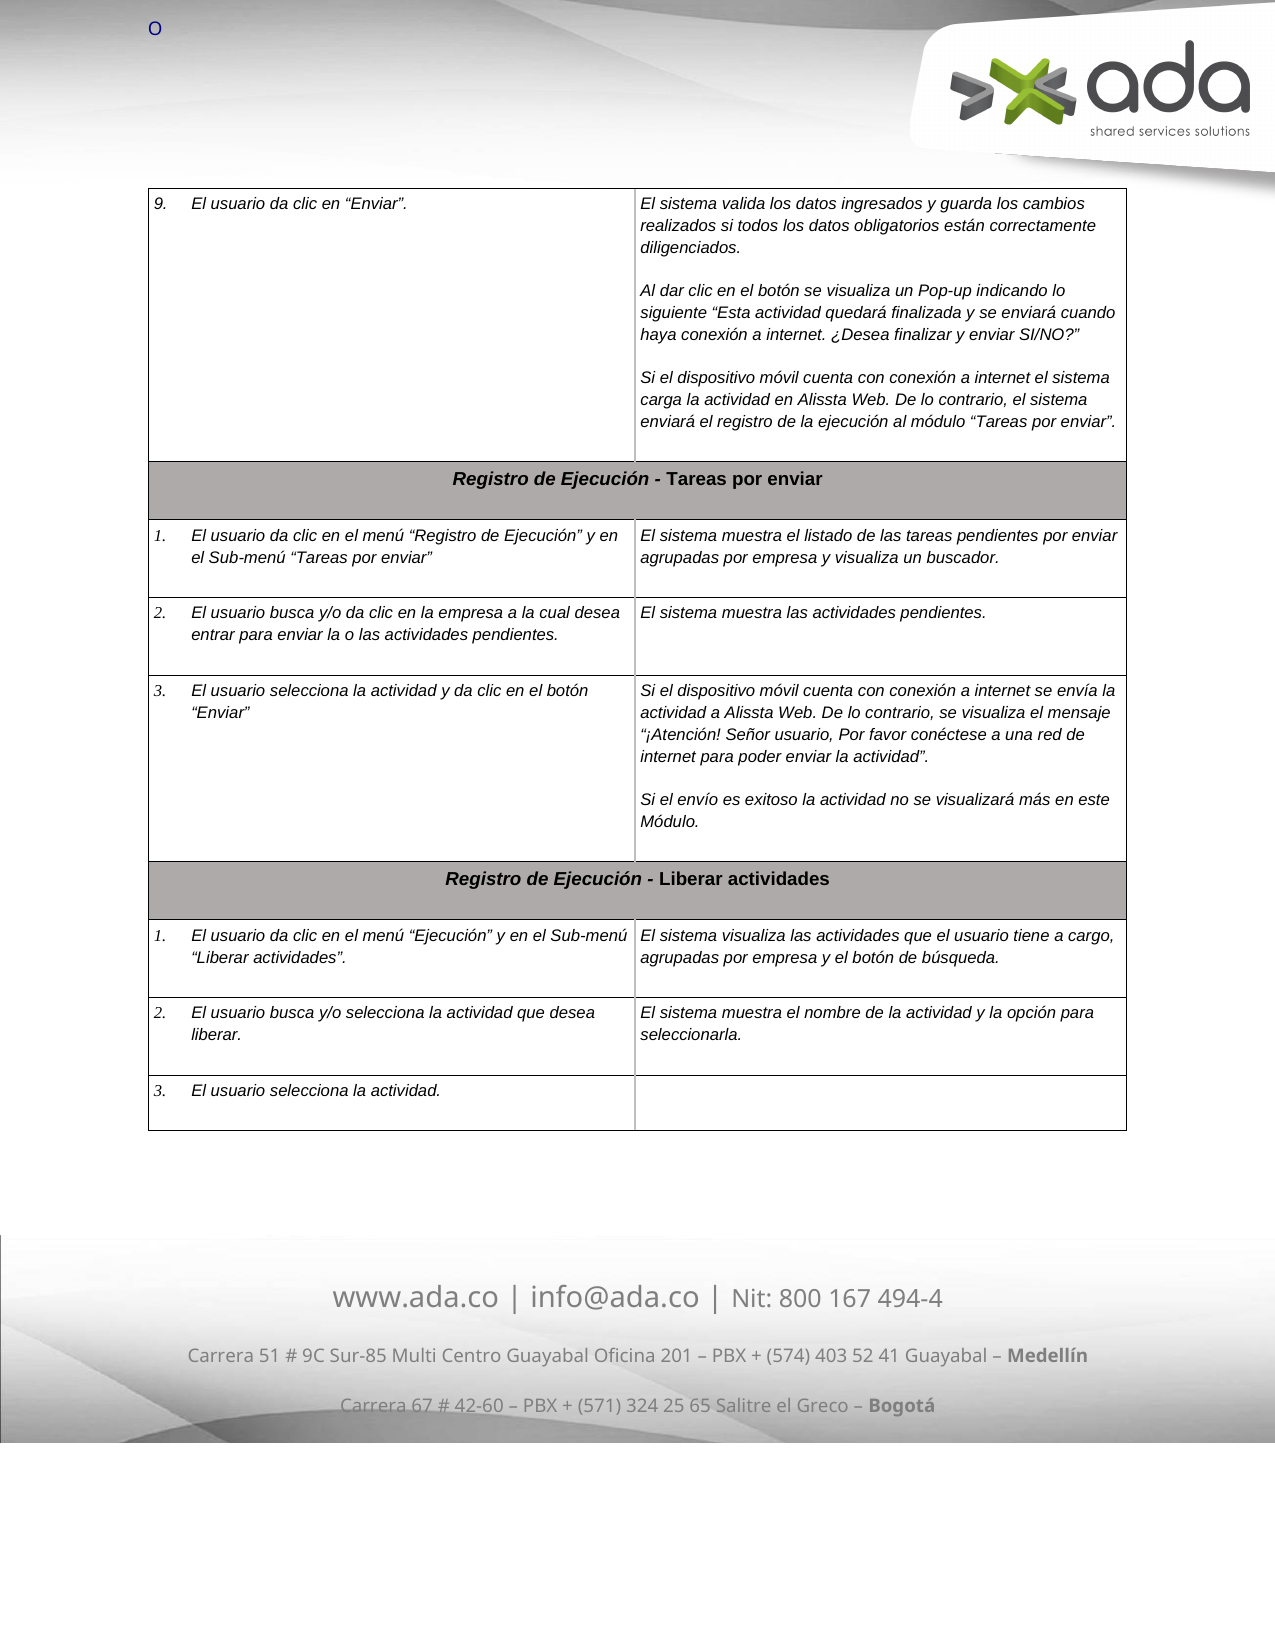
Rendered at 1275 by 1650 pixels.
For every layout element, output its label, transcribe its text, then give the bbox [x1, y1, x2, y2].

table_cell El usuario busca y/o da clic en la empresa a la cual desea entrar para enviar la o las actividades pendientes. [149, 598, 634, 674]
table_cell El usuario da clic en el menú “Registro de Ejecución” y en el Sub-menú “Tareas por enviar” [149, 520, 634, 597]
picture [0, 1235, 1275, 1443]
table_header El sistema valida los datos ingresados y guarda los cambios realizados si todos los datos obligatorios están correctamente diligenciados. Al dar clic en el botón se visualiza un Pop-up indicando lo siguiente “Esta actividad quedará finalizada y se enviará cuando haya conexión a internet. ¿Desea finalizar y enviar SI/NO?” Si el dispositivo móvil cuenta con conexión a internet el sistema carga la actividad en Alissta Web. De lo contrario, el sistema enviará el registro de la ejecución al módulo “Tareas por enviar”. [636, 189, 1126, 461]
table_cell El sistema visualiza las actividades que el usuario tiene a cargo, agrupadas por empresa y el botón de búsqueda. [636, 920, 1126, 997]
picture [0, 0, 1275, 230]
table_cell Registro de Ejecución - Tareas por enviar [149, 462, 1126, 519]
table_cell El usuario busca y/o selecciona la actividad que desea liberar. [149, 998, 634, 1074]
table_cell El usuario selecciona la actividad. [149, 1076, 634, 1130]
table_cell El usuario selecciona la actividad y da clic en el botón “Enviar” [149, 676, 634, 861]
table_cell El usuario da clic en el menú “Ejecución” y en el Sub-menú “Liberar actividades”. [149, 920, 634, 997]
table_cell Si el dispositivo móvil cuenta con conexión a internet se envía la actividad a Alissta Web. De lo contrario, se visualiza el mensaje “¡Atención! Señor usuario, Por favor conéctese a una red de internet para poder enviar la actividad”. Si el envío es exitoso la actividad no se visualizará más en este Módulo. [636, 676, 1126, 861]
table_header El usuario da clic en “Enviar”. [149, 189, 634, 461]
table_cell El sistema muestra el listado de las tareas pendientes por enviar agrupadas por empresa y visualiza un buscador. [636, 520, 1126, 597]
table_cell El sistema muestra las actividades pendientes. [636, 598, 1126, 674]
table_cell [636, 1076, 1126, 1130]
table_cell Registro de Ejecución - Liberar actividades [149, 862, 1126, 919]
table_cell El sistema muestra el nombre de la actividad y la opción para seleccionarla. [636, 998, 1126, 1074]
